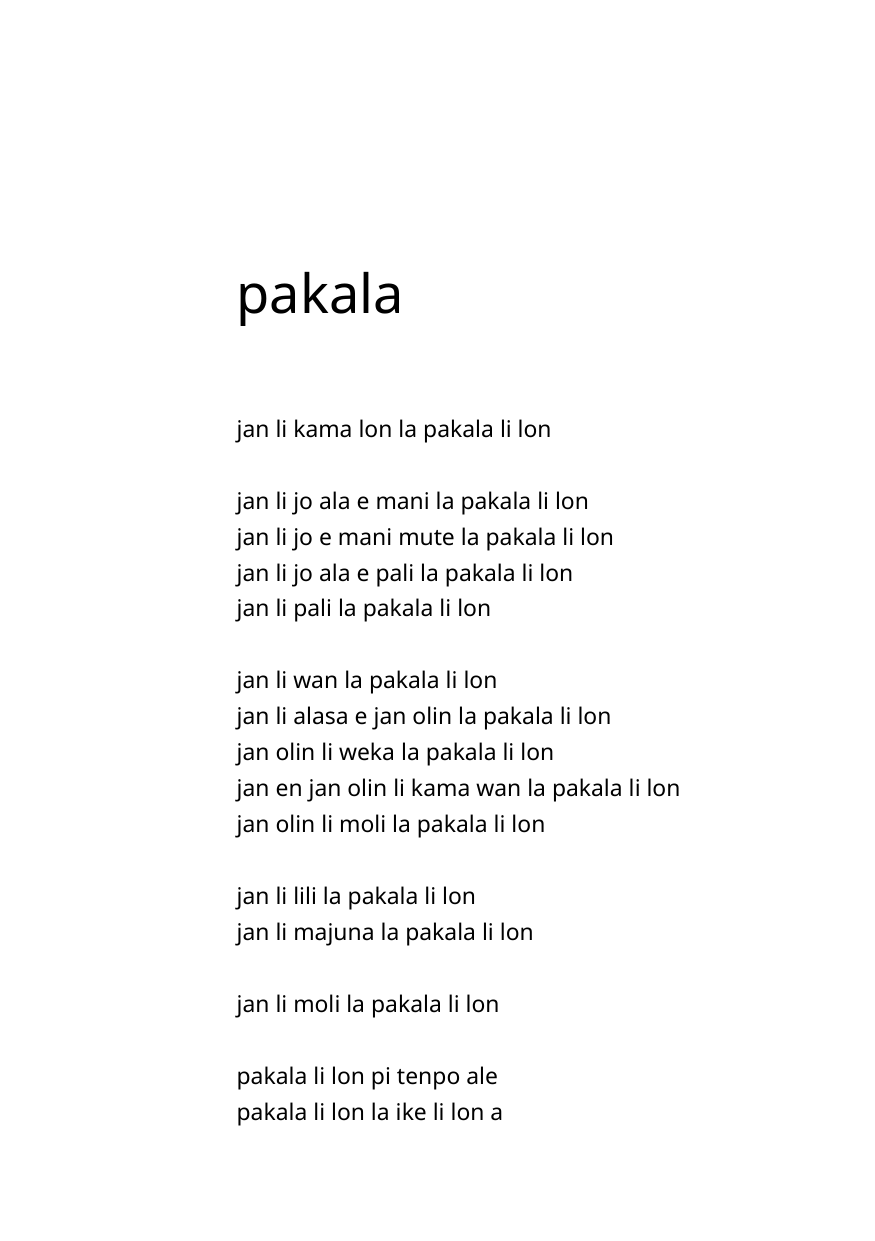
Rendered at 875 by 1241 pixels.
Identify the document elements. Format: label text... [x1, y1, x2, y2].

text pakala li lon pi tenpo ale [236, 1059, 754, 1091]
text jan li jo ala e pali la pakala li lon [236, 556, 754, 588]
text jan li jo ala e mani la pakala li lon [236, 484, 754, 516]
text jan en jan olin li kama wan la pakala li lon [236, 772, 754, 803]
text jan li lili la pakala li lon [236, 880, 754, 911]
text pakala li lon la ike li lon a [236, 1096, 754, 1127]
text jan olin li weka la pakala li lon [236, 736, 754, 767]
text jan li jo e mani mute la pakala li lon [236, 521, 754, 552]
text jan li pali la pakala li lon [236, 592, 754, 624]
text pakala [236, 255, 754, 329]
text jan li moli la pakala li lon [236, 988, 754, 1019]
text jan li kama lon la pakala li lon [236, 413, 754, 444]
text jan li wan la pakala li lon [236, 664, 754, 696]
text jan li alasa e jan olin la pakala li lon [236, 700, 754, 731]
text jan li majuna la pakala li lon [236, 916, 754, 947]
text jan olin li moli la pakala li lon [236, 808, 754, 839]
